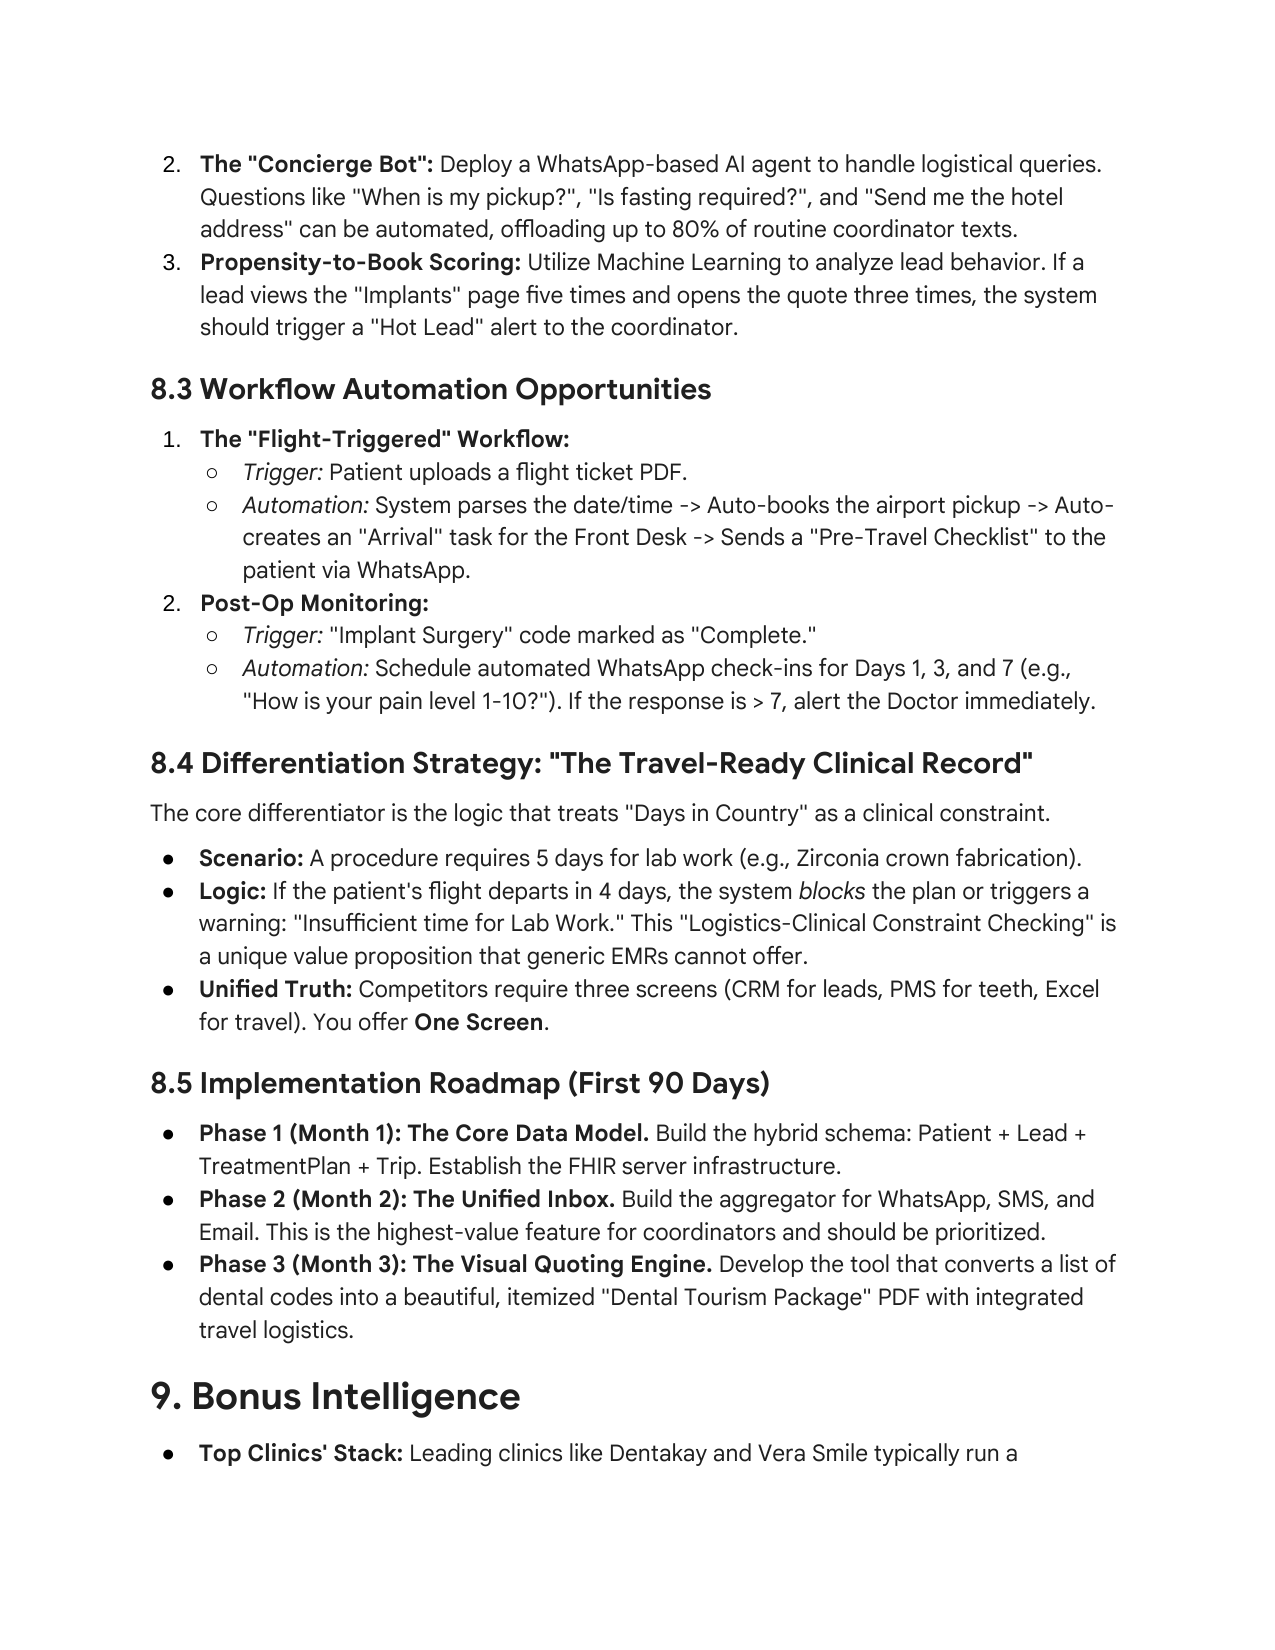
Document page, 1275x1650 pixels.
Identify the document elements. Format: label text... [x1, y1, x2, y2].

list Automation: System parses the date/time -> Auto-books the airport pickup -> Auto-creates an "Arrival" task for the Front Desk -> Sends a "Pre-Travel Checklist" to the patient via WhatsApp. [205, 491, 1125, 585]
list Logic: If the patient's flight departs in 4 days, the system blocks the plan or triggers a warning: "Insufficient time for Lab Work." This "Logistics-Clinical Constraint Checking" is a unique value proposition that generic EMRs cannot offer. [161, 877, 1125, 971]
list Post-Op Monitoring: [162, 589, 1125, 618]
list Phase 1 (Month 1): The Core Data Model. Build the hybrid schema: Patient + Lead + TreatmentPlan + Trip. Establish the FHIR server infrastructure. [161, 1119, 1125, 1181]
list Trigger: "Implant Surgery" code marked as "Complete." [205, 622, 1125, 650]
list Unified Truth: Competitors require three screens (CRM for leads, PMS for teeth, Excel for travel). You offer One Screen. [161, 975, 1125, 1036]
subtitle 8.3 Workflow Automation Opportunities [150, 371, 1125, 408]
list Phase 2 (Month 2): The Unified Inbox. Build the aggregator for WhatsApp, SMS, and Email. This is the highest-value feature for coordinators and should be prioritized. [161, 1185, 1125, 1246]
list Automation: Schedule automated WhatsApp check-ins for Days 1, 3, and 7 (e.g., "How is your pain level 1-10?"). If the response is > 7, alert the Doctor immediately. [205, 654, 1125, 716]
subtitle 8.4 Differentiation Strategy: "The Travel-Ready Clinical Record" [150, 745, 1125, 781]
subtitle 9. Bonus Intelligence [150, 1373, 1125, 1421]
list Trigger: Patient uploads a flight ticket PDF. [205, 458, 1125, 487]
text The core differentiator is the logic that treats "Days in Country" as a clinical constraint. [150, 799, 1125, 828]
list Phase 3 (Month 3): The Visual Quoting Engine. Develop the tool that converts a list of dental codes into a beautiful, itemized "Dental Tourism Package" PDF with integrated travel logistics. [161, 1250, 1125, 1344]
list Scenario: A procedure requires 5 days for lab work (e.g., Zirconia crown fabrication). [161, 844, 1125, 873]
list The "Concierge Bot": Deploy a WhatsApp-based AI agent to handle logistical queries. Questions like "When is my pickup?", "Is fasting required?", and "Send me the hotel address" can be automated, offloading up to 80% of routine coordinator texts. [162, 150, 1125, 244]
list The "Flight-Triggered" Workflow: [162, 425, 1125, 454]
list Propensity-to-Book Scoring: Utilize Machine Learning to analyze lead behavior. If a lead views the "Implants" page five times and opens the quote three times, the system should trigger a "Hot Lead" alert to the coordinator. [162, 248, 1125, 342]
subtitle 8.5 Implementation Roadmap (First 90 Days) [150, 1065, 1125, 1102]
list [161, 1439, 1125, 1468]
